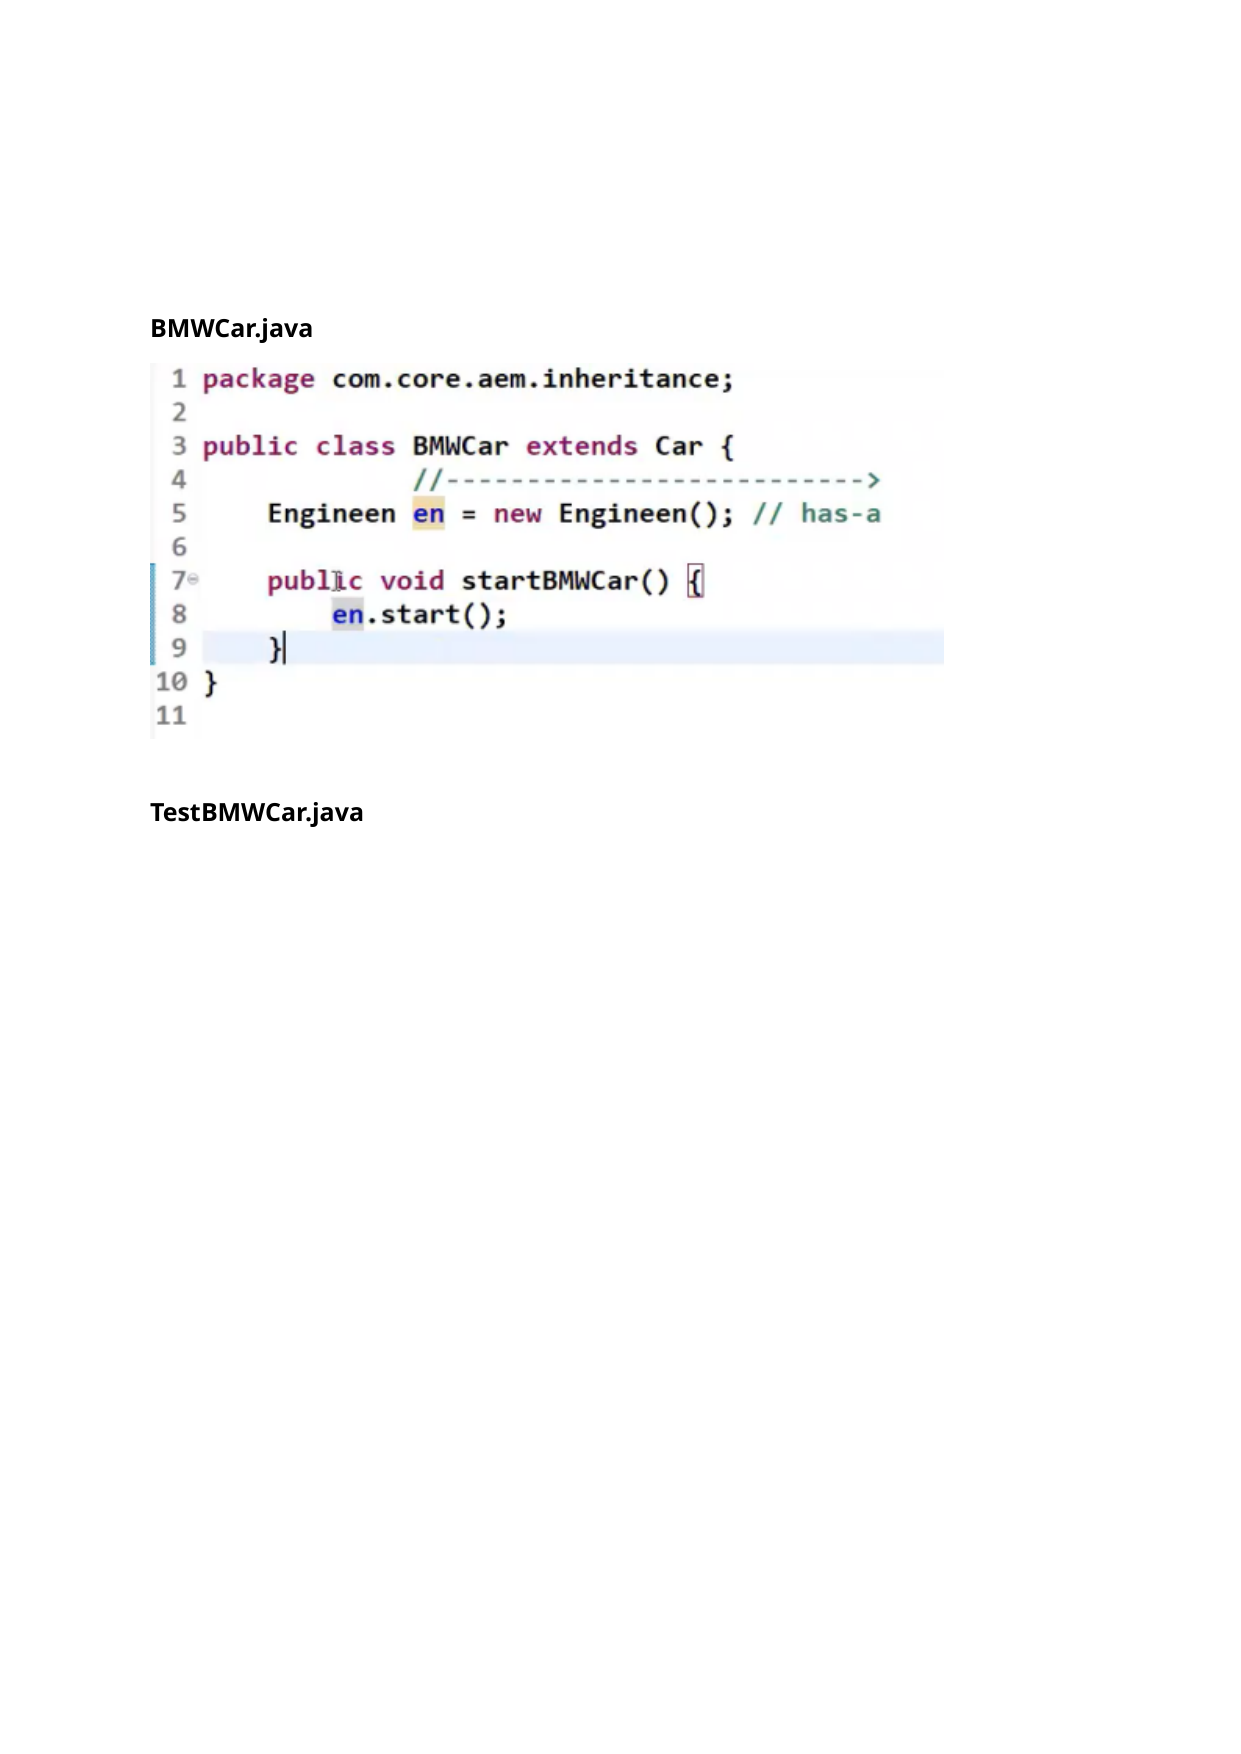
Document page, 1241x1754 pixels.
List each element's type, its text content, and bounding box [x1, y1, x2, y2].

text BMWCar.java [150, 310, 1090, 344]
text TestBMWCar.java [150, 758, 1090, 829]
picture [150, 363, 944, 739]
